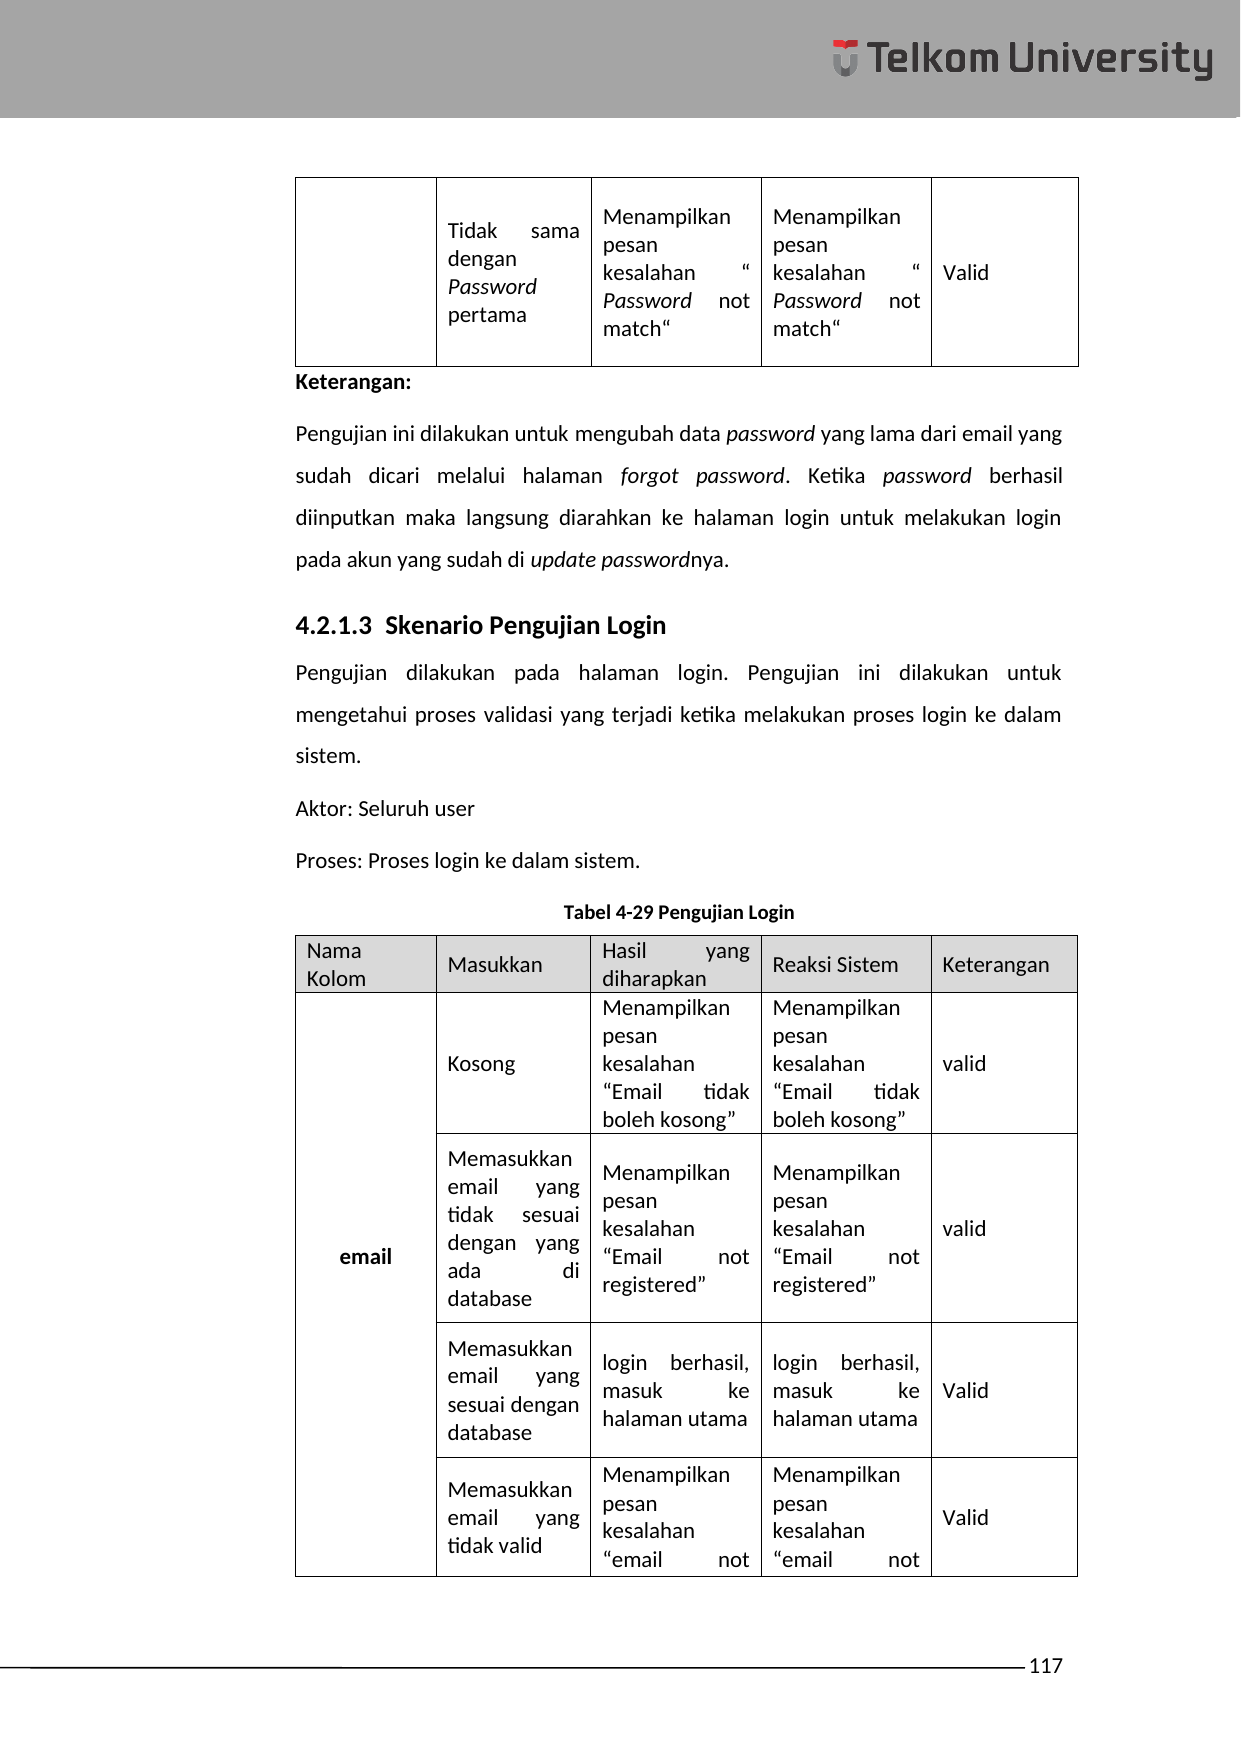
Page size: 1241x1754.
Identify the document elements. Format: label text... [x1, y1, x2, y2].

table_cell login berhasil, masuk ke halaman utama [591, 1323, 761, 1457]
text Pengujian dilakukan pada halaman login. Pengujian ini dilakukan untuk mengetahui proses validasi yang terjadi ketika melakukan proses login ke dalam sistem. [295, 658, 1063, 770]
text Keterangan: [295, 367, 1063, 395]
table_cell Menampilkan pesan kesalahan “Email tidak boleh kosong” [591, 993, 761, 1133]
table_header Masukkan [437, 936, 590, 992]
table_cell email [296, 993, 436, 1576]
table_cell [762, 1458, 931, 1576]
table_cell Memasukkan email yang sesuai dengan database [437, 1323, 590, 1457]
text Pengujian ini dilakukan untuk mengubah data password yang lama dari email yang sudah dicari melalui halaman forgot password. Ketika password berhasil diinputkan maka langsung diarahkan ke halaman login untuk melakukan login pada akun yang sudah di update passwordnya. [295, 419, 1063, 573]
subtitle Skenario Pengujian Login [295, 608, 1063, 641]
table_cell Menampilkan pesan kesalahan “Email tidak boleh kosong” [762, 993, 931, 1133]
picture [833, 40, 1213, 81]
table_cell Valid [932, 178, 1078, 366]
table_cell valid [932, 1134, 1077, 1322]
table_cell Menampilkan pesan kesalahan “ Password not match“ [762, 178, 931, 366]
table_cell Valid [932, 1323, 1077, 1457]
table_header Nama Kolom [296, 936, 436, 992]
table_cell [591, 1458, 761, 1576]
text Aktor: Seluruh user [295, 794, 1063, 822]
table_cell Menampilkan pesan kesalahan “Email not registered” [762, 1134, 931, 1322]
table_cell Valid [932, 1458, 1077, 1576]
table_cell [437, 1458, 590, 1576]
table_header Hasil yang diharapkan [591, 936, 761, 992]
table_cell Menampilkan pesan kesalahan “Email not registered” [591, 1134, 761, 1322]
table_header Keterangan [932, 936, 1077, 992]
table_cell valid [932, 993, 1077, 1133]
text Proses: Proses login ke dalam sistem. [295, 846, 1063, 874]
table_cell Kosong [437, 993, 590, 1133]
table_header Reaksi Sistem [762, 936, 931, 992]
table_cell Memasukkan email yang tidak sesuai dengan yang ada di database [437, 1134, 590, 1322]
table_cell Tidak sama dengan Password pertama [437, 178, 591, 366]
table_cell login berhasil, masuk ke halaman utama [762, 1323, 931, 1457]
table_cell Menampilkan pesan kesalahan “ Password not match“ [592, 178, 761, 366]
